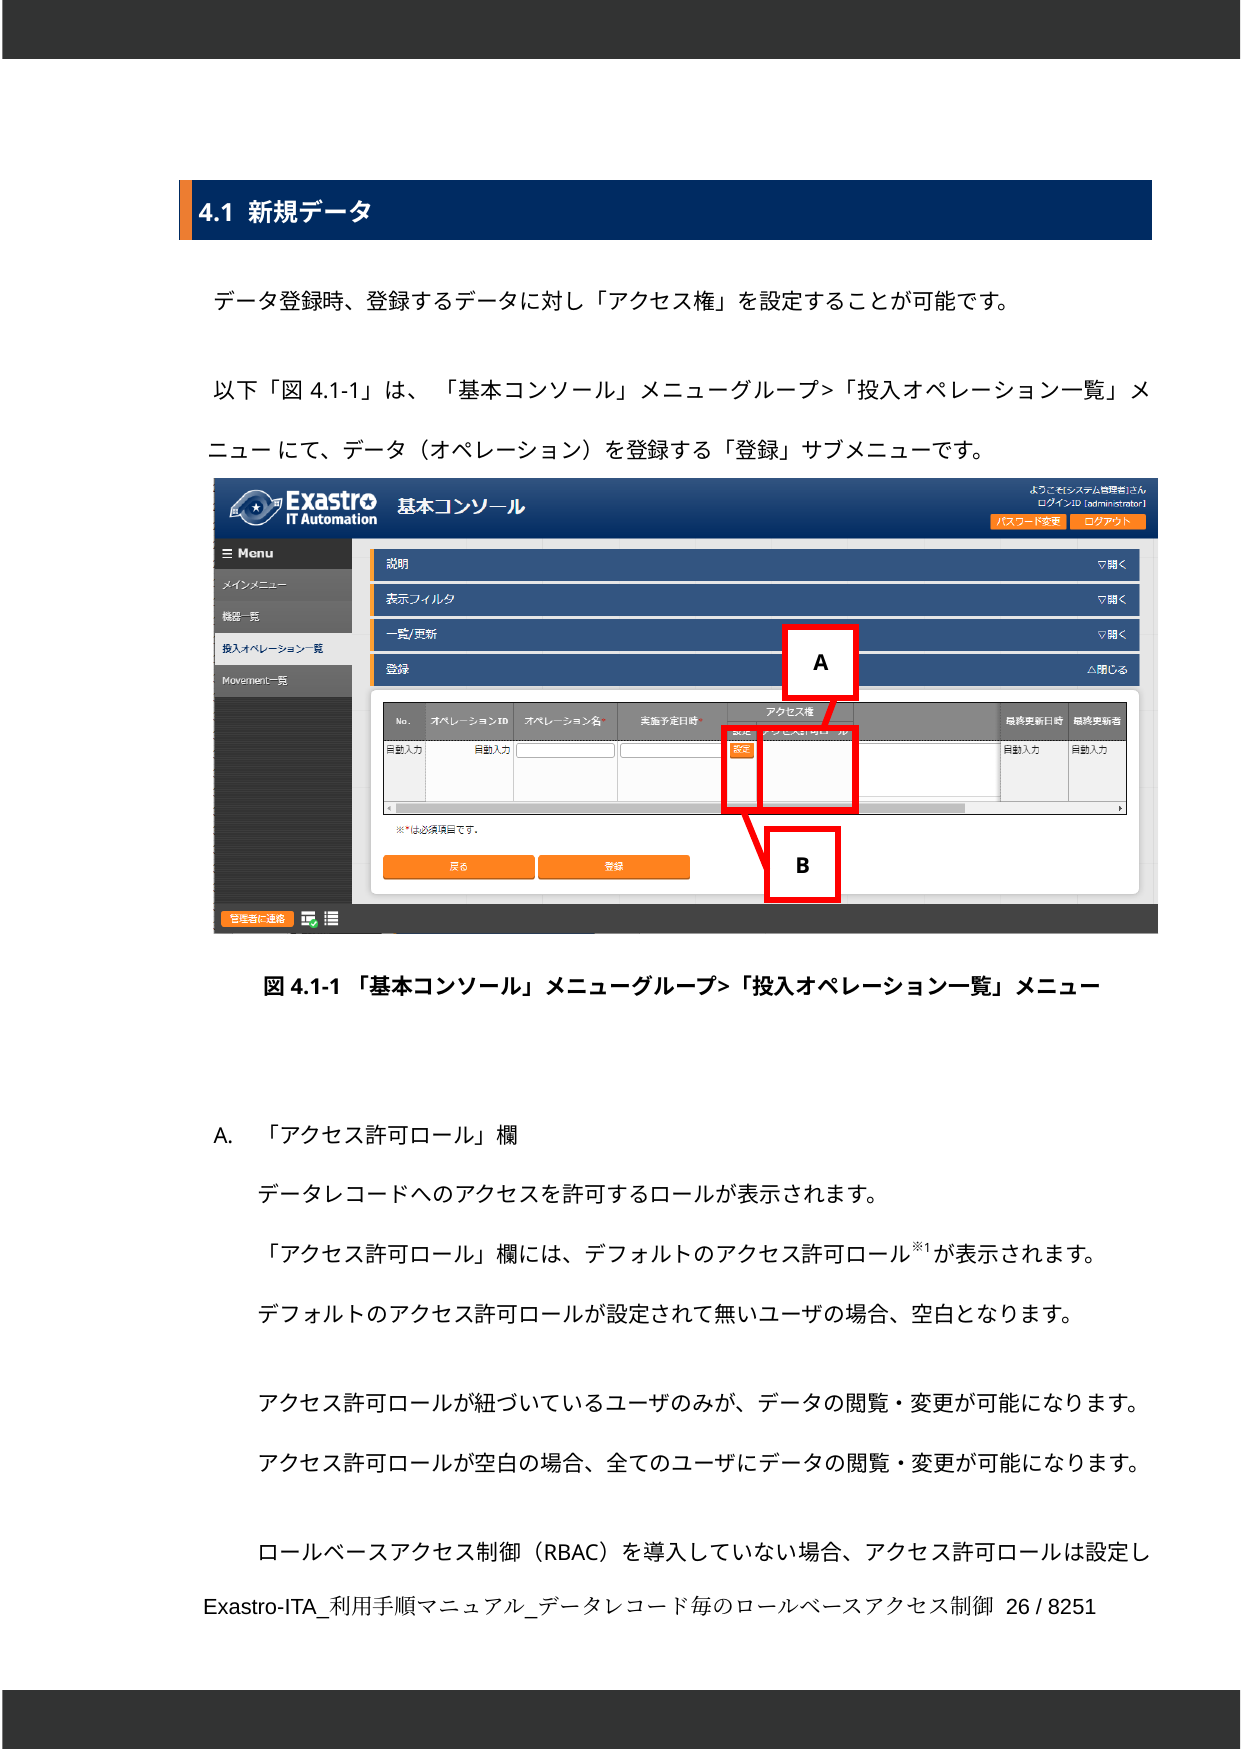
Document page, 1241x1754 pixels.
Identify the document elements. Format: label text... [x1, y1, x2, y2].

list 「アクセス許可ロール」欄 データレコードへのアクセスを許可するロールが表示されます。 「アクセス許可ロール」欄には、デフォルトのアクセス許可ロール※1が表示されます。 [213, 1104, 1152, 1283]
subtitle 新規データ [192, 180, 1152, 240]
text 以下「図 4.1-1」は、 「基本コンソール」メニューグループ>「投入オペレーション一覧」メニュー にて、データ（オペレーション）を登録する「登録」サブメニューです。 [207, 359, 1152, 478]
text 図 4.1-1 「基本コンソール」メニューグループ>「投入オペレーション一覧」メニュー [207, 955, 1152, 1014]
list デフォルトのアクセス許可ロールが設定されて無いユーザの場合、空白となります。 [257, 1283, 1152, 1342]
picture [2, 0, 1241, 59]
list アクセス許可ロールが紐づいているユーザのみが、データの閲覧・変更が可能になります。 アクセス許可ロールが空白の場合、全てのユーザにデータの閲覧・変更が可能になります。 [257, 1342, 1152, 1491]
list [257, 1491, 1152, 1581]
picture [2, 1690, 1241, 1749]
text データ登録時、登録するデータに対し「アクセス権」を設定することが可能です。 [207, 270, 1152, 329]
picture [213, 478, 1159, 934]
